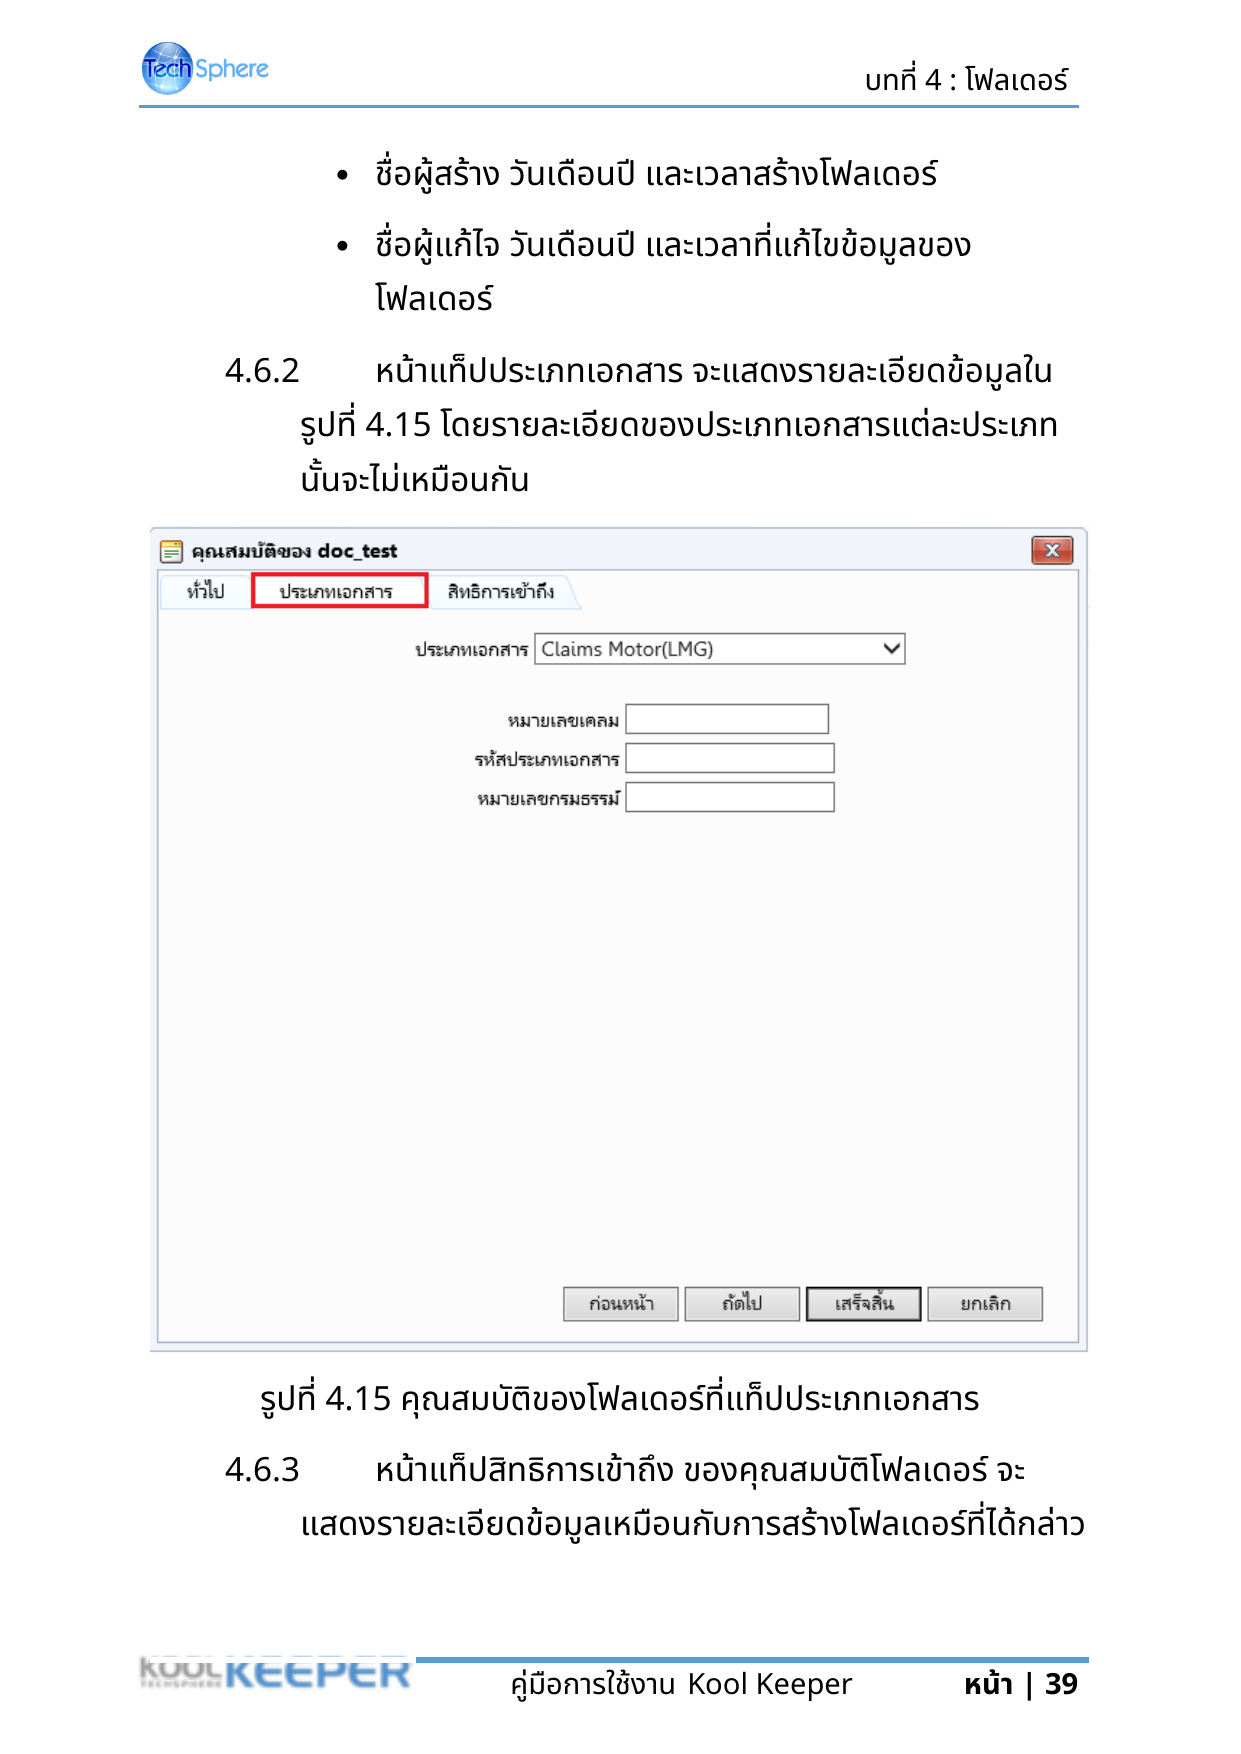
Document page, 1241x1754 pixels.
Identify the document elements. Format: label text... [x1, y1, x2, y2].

picture [140, 41, 269, 96]
text 4.6.2 หน้าแท็ปประเภทเอกสาร จะแสดงรายละเอียดข้อมูลในรูปที่ 4.15 โดยรายละเอียดของประเภทเอกสารแต่ละประเภทนั้นจะไม่เหมือนกัน [225, 346, 1090, 506]
picture [137, 1650, 414, 1693]
text รูปที่ 4.15 คุณสมบัติของโฟลเดอร์ที่แท็ปประเภทเอกสาร [150, 1374, 1090, 1425]
text ชื่อผู้สร้าง วันเดือนปี และเวลาสร้างโฟลเดอร์ [337, 150, 1090, 200]
text ชื่อผู้แก้ไจ วันเดือนปี และเวลาที่แก้ไขข้อมูลของโฟลเดอร์ [337, 221, 1090, 326]
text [225, 1446, 1090, 1551]
picture [150, 526, 1091, 1355]
